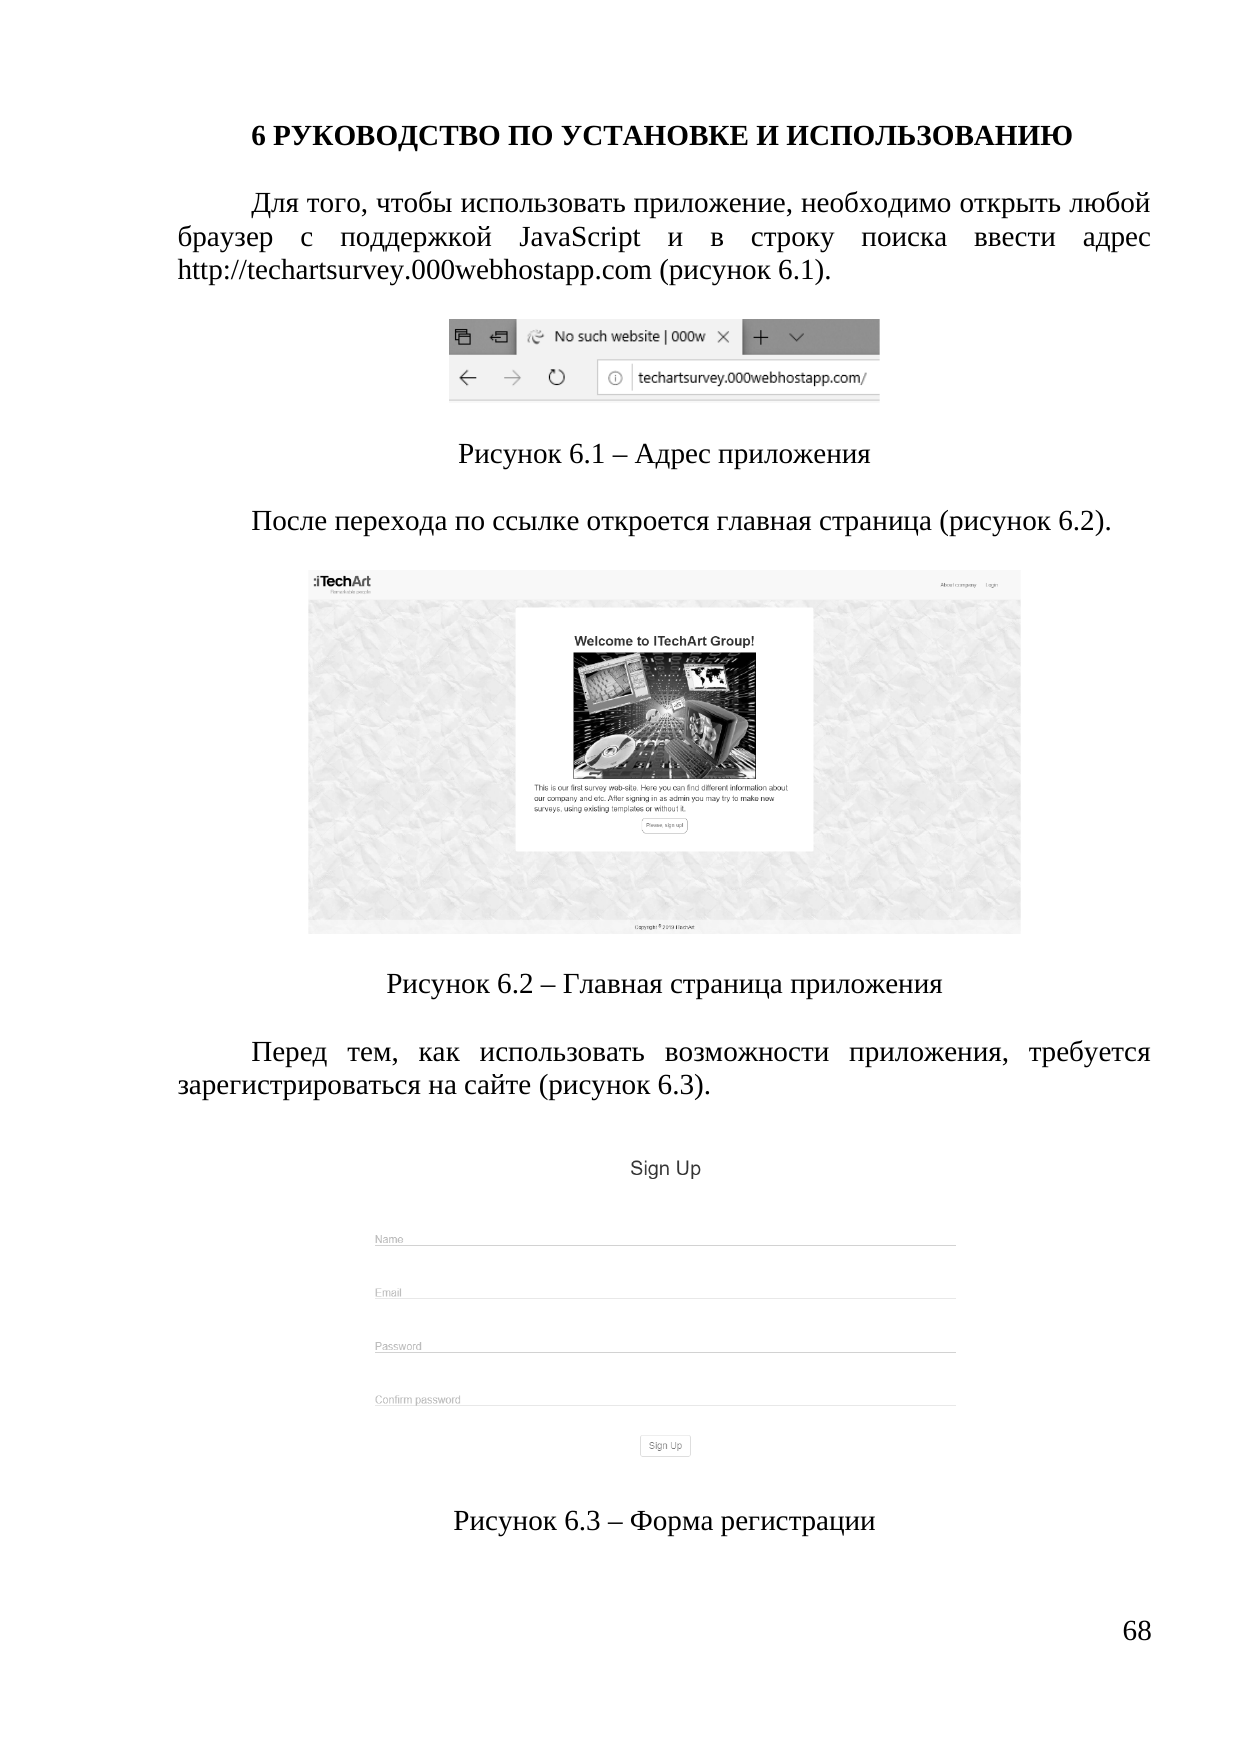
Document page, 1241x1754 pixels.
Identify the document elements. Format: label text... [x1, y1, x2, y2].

text После перехода по ссылке откроется главная страница (рисунок 6.2). [177, 503, 1152, 537]
text 6 Руководство по установке и использованию [251, 118, 1152, 152]
text Рисунок 6.1 – Адрес приложения [177, 436, 1152, 470]
text Для того, чтобы использовать приложение, необходимо открыть любой браузер с поддержкой JavaScript и в строку поиска ввести адрес http://techartsurvey.000webhostapp.com (рисунок 6.1). [177, 185, 1152, 286]
text Перед тем, как использовать возможности приложения, требуется зарегистрироваться на сайте (рисунок 6.3). [177, 1034, 1152, 1101]
text Рисунок 6.3 – Форма регистрации [177, 1503, 1152, 1537]
text Рисунок 6.2 – Главная страница приложения [177, 967, 1152, 1000]
